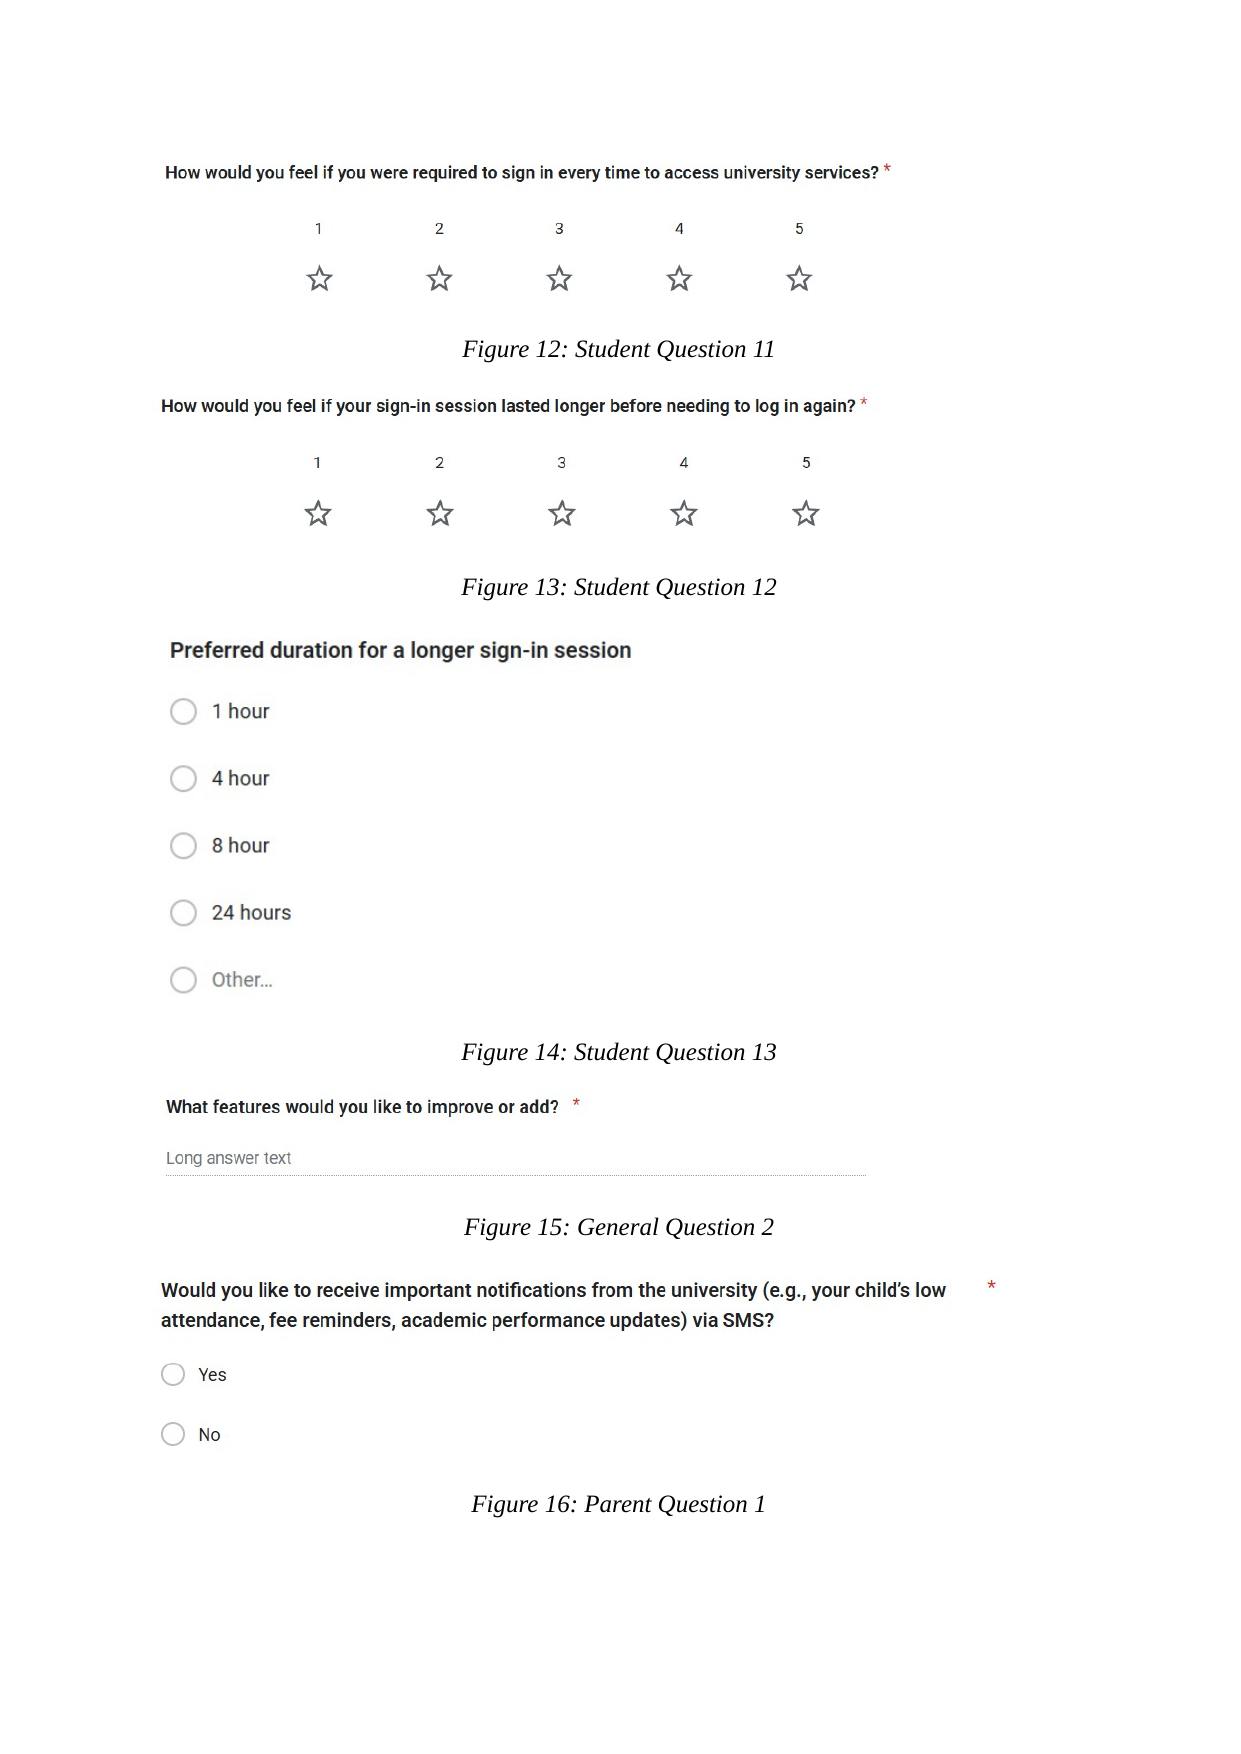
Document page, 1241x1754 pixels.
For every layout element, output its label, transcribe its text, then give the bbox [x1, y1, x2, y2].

picture [150, 1087, 920, 1192]
text Figure 12: Student Question 11 [150, 334, 1090, 362]
picture [150, 383, 905, 551]
text Figure 14: Student Question 13 [150, 1037, 1090, 1066]
text Figure 16: Parent Question 1 [150, 1489, 1090, 1518]
picture [150, 150, 956, 313]
picture [150, 1261, 1008, 1469]
text Figure 13: Student Question 12 [150, 572, 1090, 600]
text Figure 15: General Question 2 [150, 1212, 1090, 1241]
picture [150, 621, 739, 1017]
